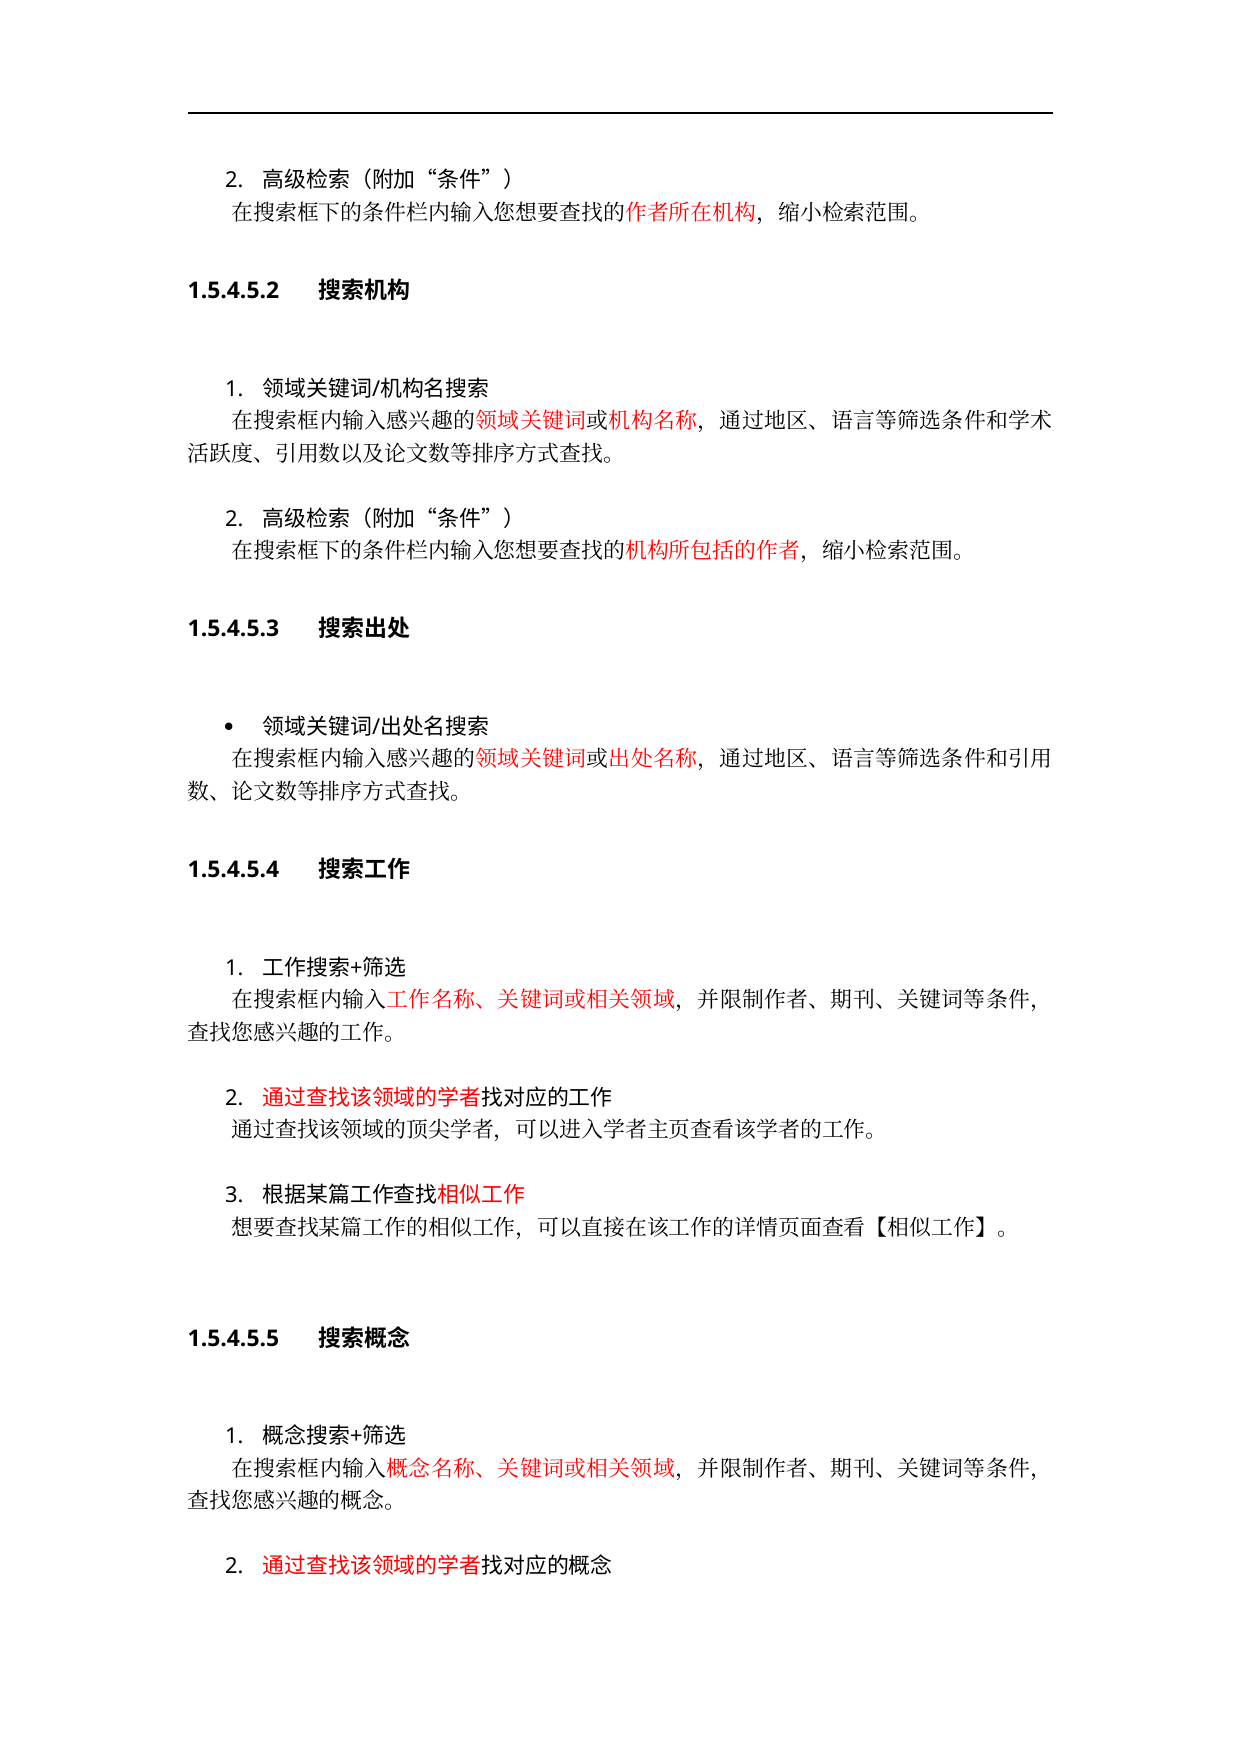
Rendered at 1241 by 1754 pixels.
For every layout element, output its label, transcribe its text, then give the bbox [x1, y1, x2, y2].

subtitle 搜索出处 [187, 594, 1053, 659]
list 根据某篇工作查找相似工作 [225, 1177, 1053, 1209]
list 高级检索（附加“条件”） [225, 500, 1053, 533]
text 在搜索框下的条件栏内输入您想要查找的作者所在机构，缩小检索范围。 [187, 194, 1053, 227]
subtitle 搜索概念 [187, 1304, 1053, 1369]
text 在搜索框内输入概念名称、关键词或相关领域，并限制作者、期刊、关键词等条件，查找您感兴趣的概念。 [187, 1450, 1053, 1515]
text 在搜索框内输入感兴趣的领域关键词或出处名称，通过地区、语言等筛选条件和引用数、论文数等排序方式查找。 [187, 741, 1053, 806]
list 领域关键词/机构名搜索 [225, 370, 1053, 403]
list 通过查找该领域的学者找对应的工作 [225, 1079, 1053, 1112]
text 在搜索框下的条件栏内输入您想要查找的机构所包括的作者，缩小检索范围。 [187, 533, 1053, 565]
list 概念搜索+筛选 [225, 1418, 1053, 1450]
text 在搜索框内输入工作名称、关键词或相关领域，并限制作者、期刊、关键词等条件，查找您感兴趣的工作。 [187, 982, 1053, 1047]
text 想要查找某篇工作的相似工作，可以直接在该工作的详情页面查看【相似工作】。 [187, 1209, 1053, 1242]
subtitle 搜索机构 [187, 256, 1053, 321]
text 在搜索框内输入感兴趣的领域关键词或机构名称，通过地区、语言等筛选条件和学术活跃度、引用数以及论文数等排序方式查找。 [187, 403, 1053, 468]
list 高级检索（附加“条件”） [225, 162, 1053, 194]
list 领域关键词/出处名搜索 [225, 709, 1053, 741]
text 通过查找该领域的顶尖学者，可以进入学者主页查看该学者的工作。 [187, 1112, 1053, 1144]
subtitle 搜索工作 [187, 835, 1053, 900]
list 工作搜索+筛选 [225, 949, 1053, 982]
list 通过查找该领域的学者找对应的概念 [225, 1548, 1053, 1580]
